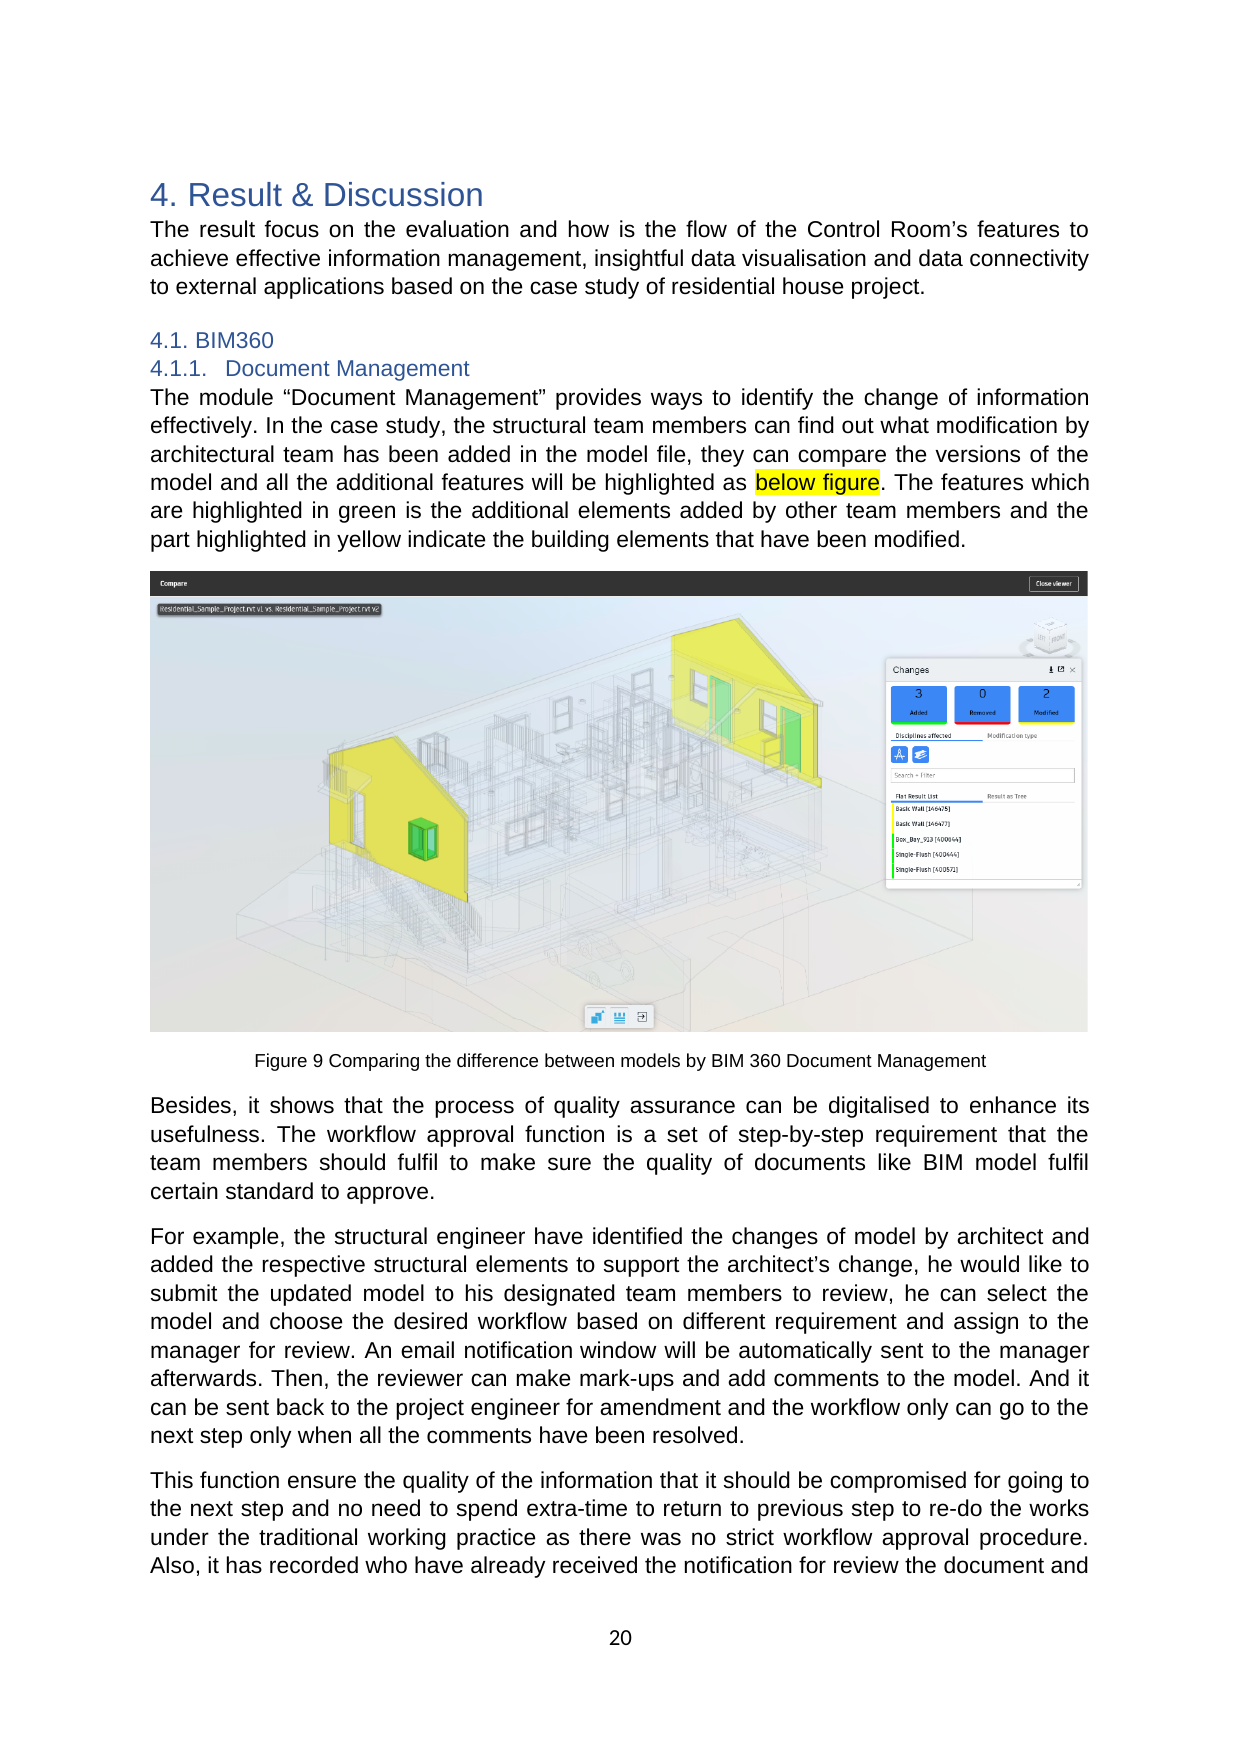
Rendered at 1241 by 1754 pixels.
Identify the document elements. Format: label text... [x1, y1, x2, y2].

text Besides, it shows that the process of quality assurance can be digitalised to enhance its usefulness. The workflow approval function is a set of step-by-step requirement that the team members should fulfil to make sure the quality of documents like BIM model fulfil certain standard to approve. [150, 1092, 1090, 1204]
text For example, the structural engineer have identified the changes of model by architect and added the respective structural elements to support the architect’s change, he would like to submit the updated model to his designated team members to review, he can select the model and choose the desired workflow based on different requirement and assign to the manager for review. An email notification window will be automatically sent to the manager afterwards. Then, the reviewer can make mark-ups and add comments to the model. And it can be sent back to the project engineer for amendment and the workflow only can go to the next step only when all the comments have been resolved. [150, 1223, 1090, 1448]
subtitle Document Management [150, 355, 1090, 382]
text The module “Document Management” provides ways to identify the change of information effectively. In the case study, the structural team members can find out what modification by architectural team has been added in the model file, they can compare the versions of the model and all the additional features will be highlighted as below figure. The features which are highlighted in green is the additional elements added by other team members and the part highlighted in yellow indicate the building elements that have been modified. [150, 384, 1090, 552]
subtitle BIM360 [150, 327, 1090, 353]
text Figure 9 Comparing the difference between models by BIM 360 Document Management [150, 1050, 1090, 1072]
picture [150, 571, 1088, 1032]
subtitle Result & Discussion [150, 175, 1090, 213]
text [150, 1467, 1090, 1579]
text The result focus on the evaluation and how is the flow of the Control Room’s features to achieve effective information management, insightful data visualisation and data connectivity to external applications based on the case study of residential house project. [150, 216, 1090, 300]
